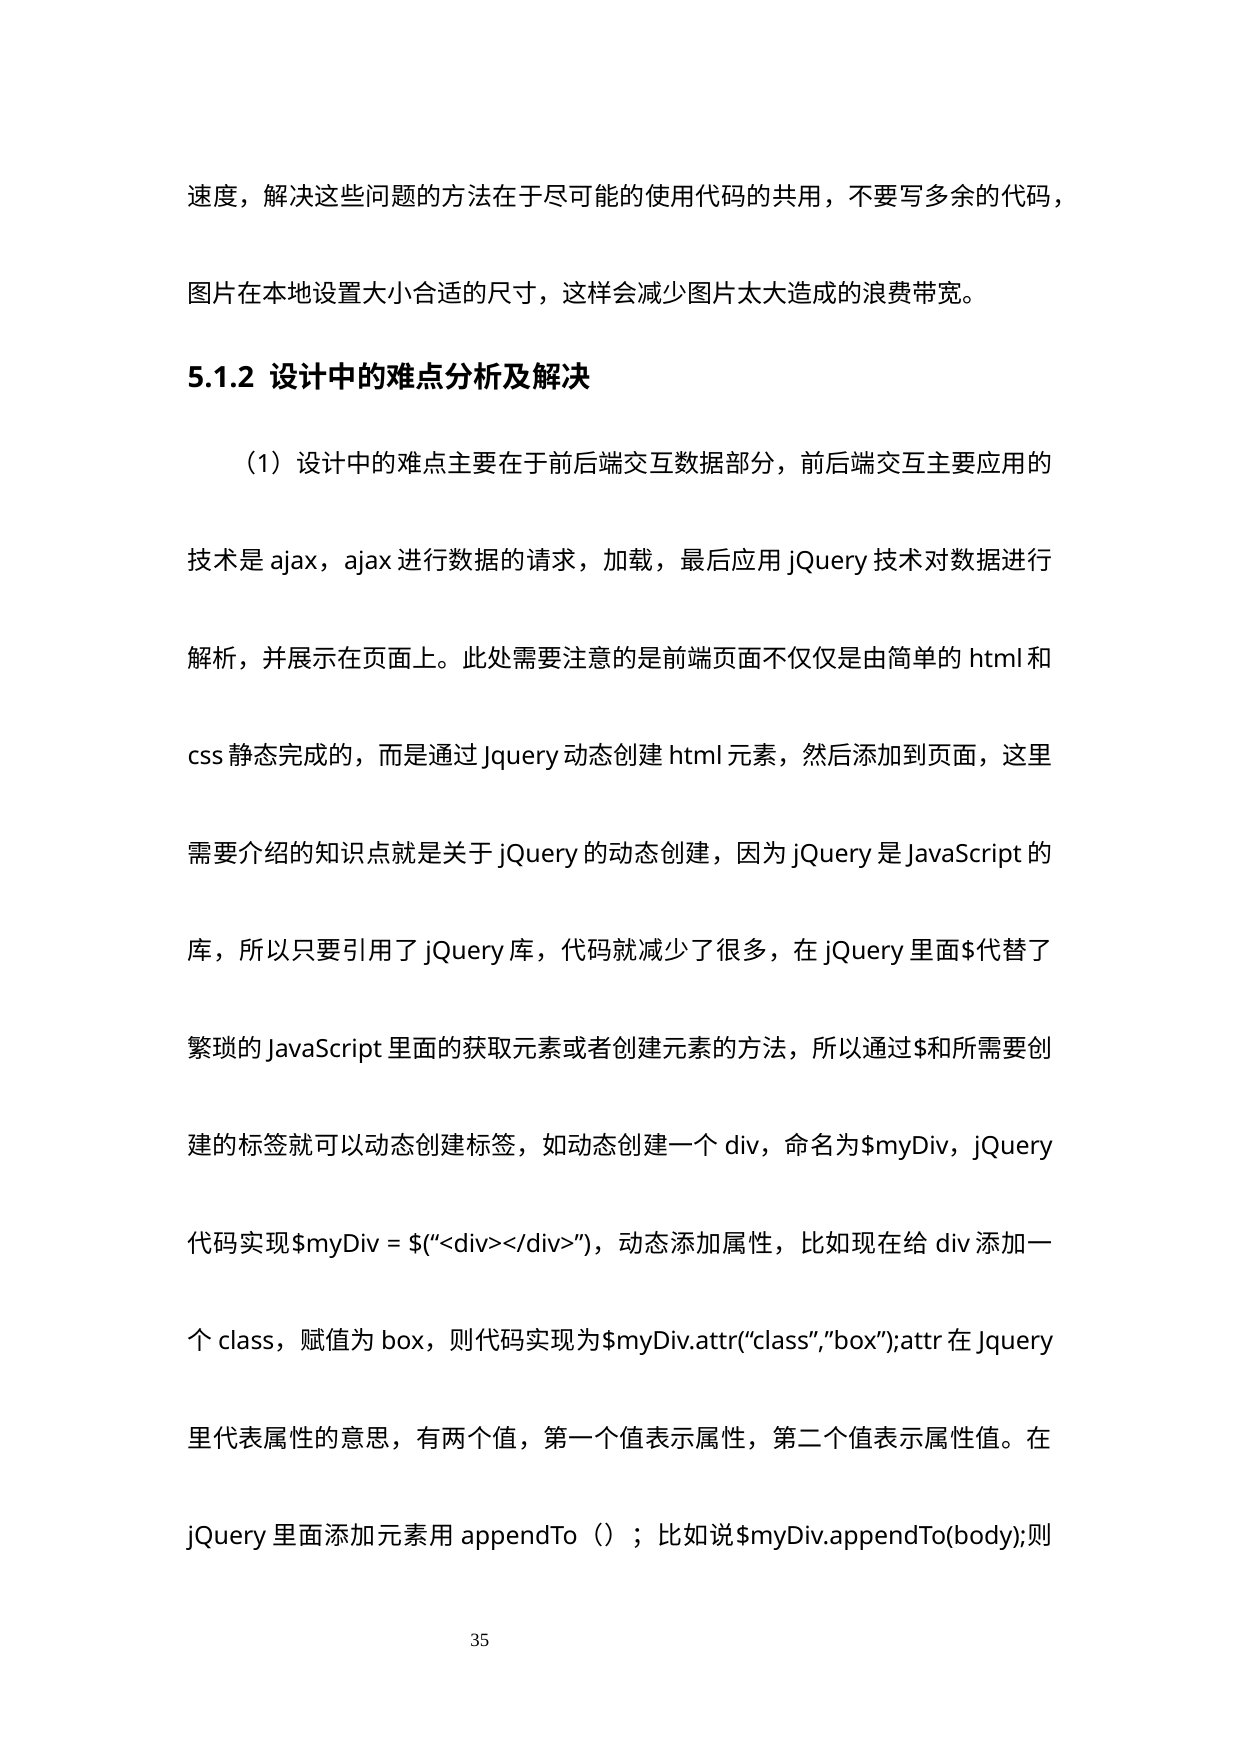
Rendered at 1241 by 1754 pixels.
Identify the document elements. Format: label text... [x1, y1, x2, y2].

text 5.1.2 设计中的难点分析及解决 [187, 343, 1053, 408]
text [187, 429, 1053, 1566]
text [187, 162, 1053, 324]
